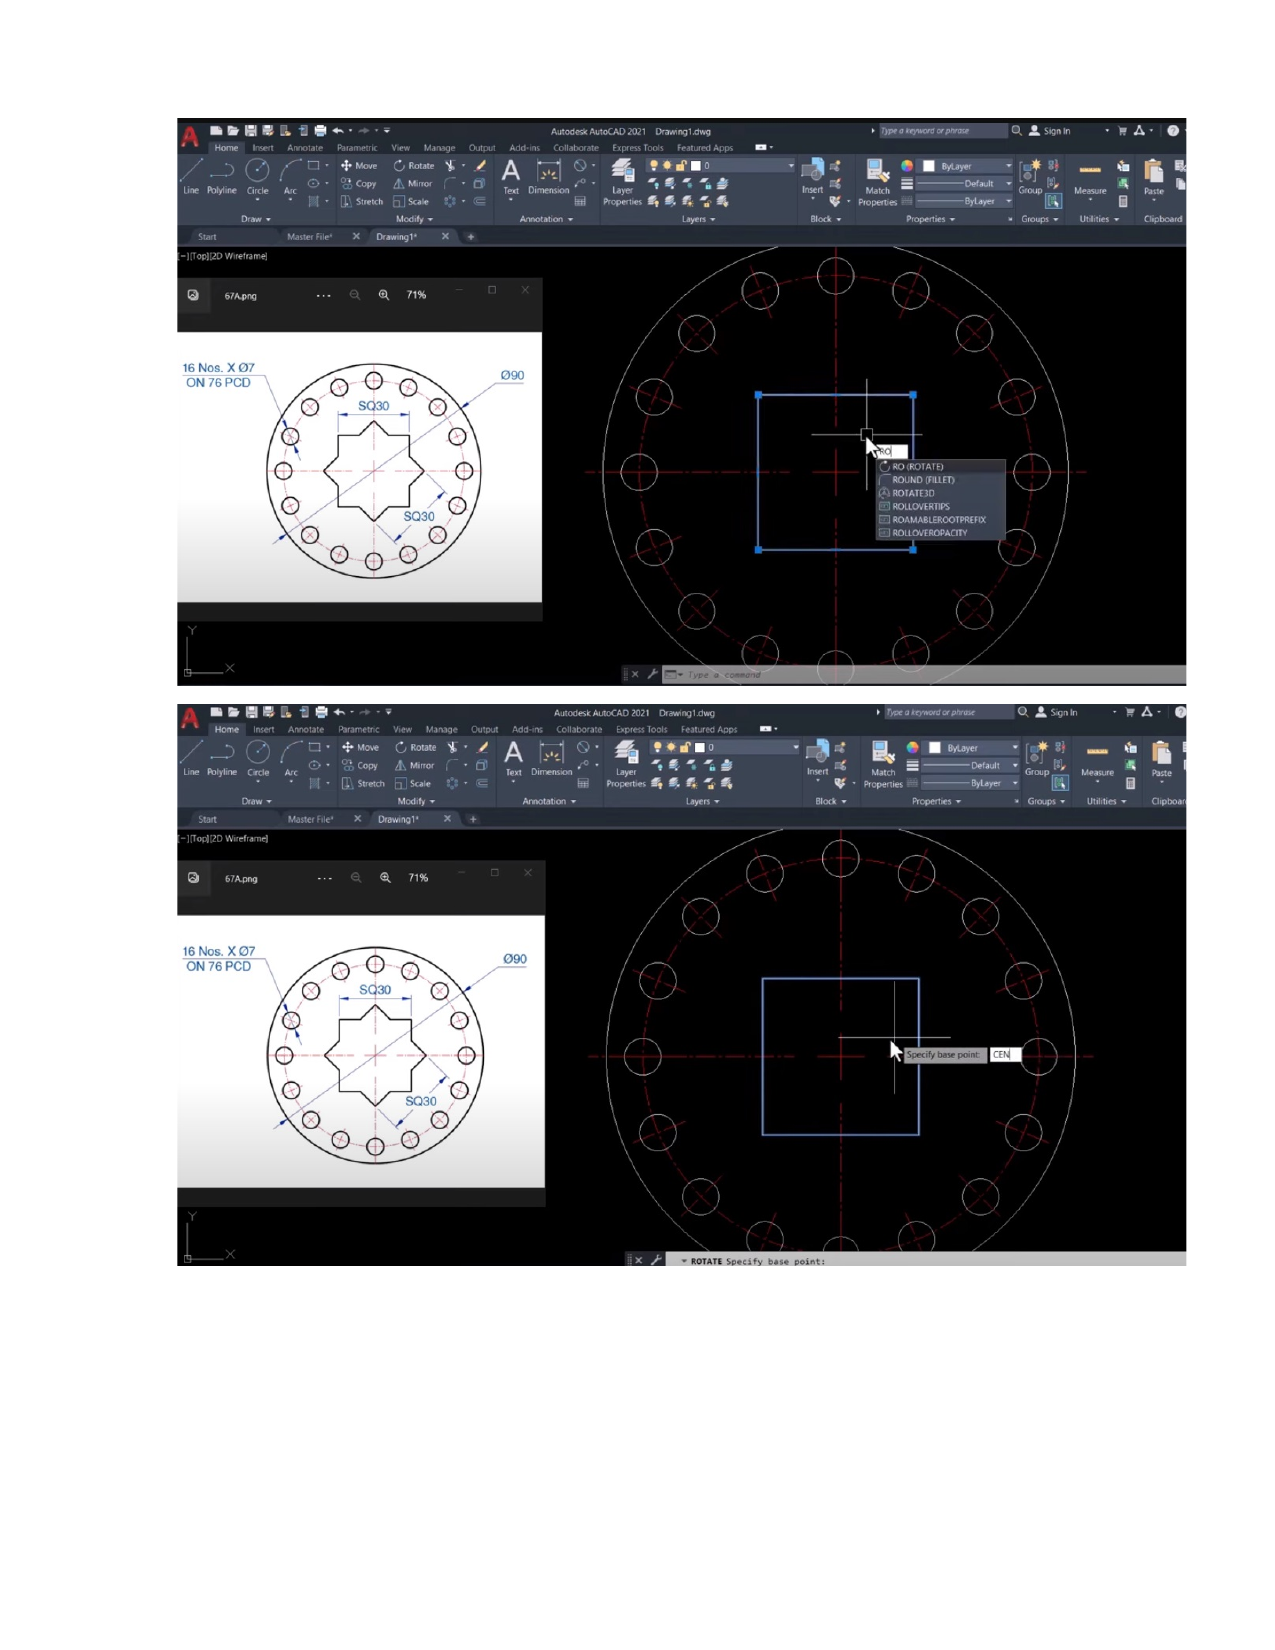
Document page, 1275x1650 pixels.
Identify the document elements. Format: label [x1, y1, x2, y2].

picture [177, 704, 1187, 1266]
picture [177, 118, 1187, 686]
